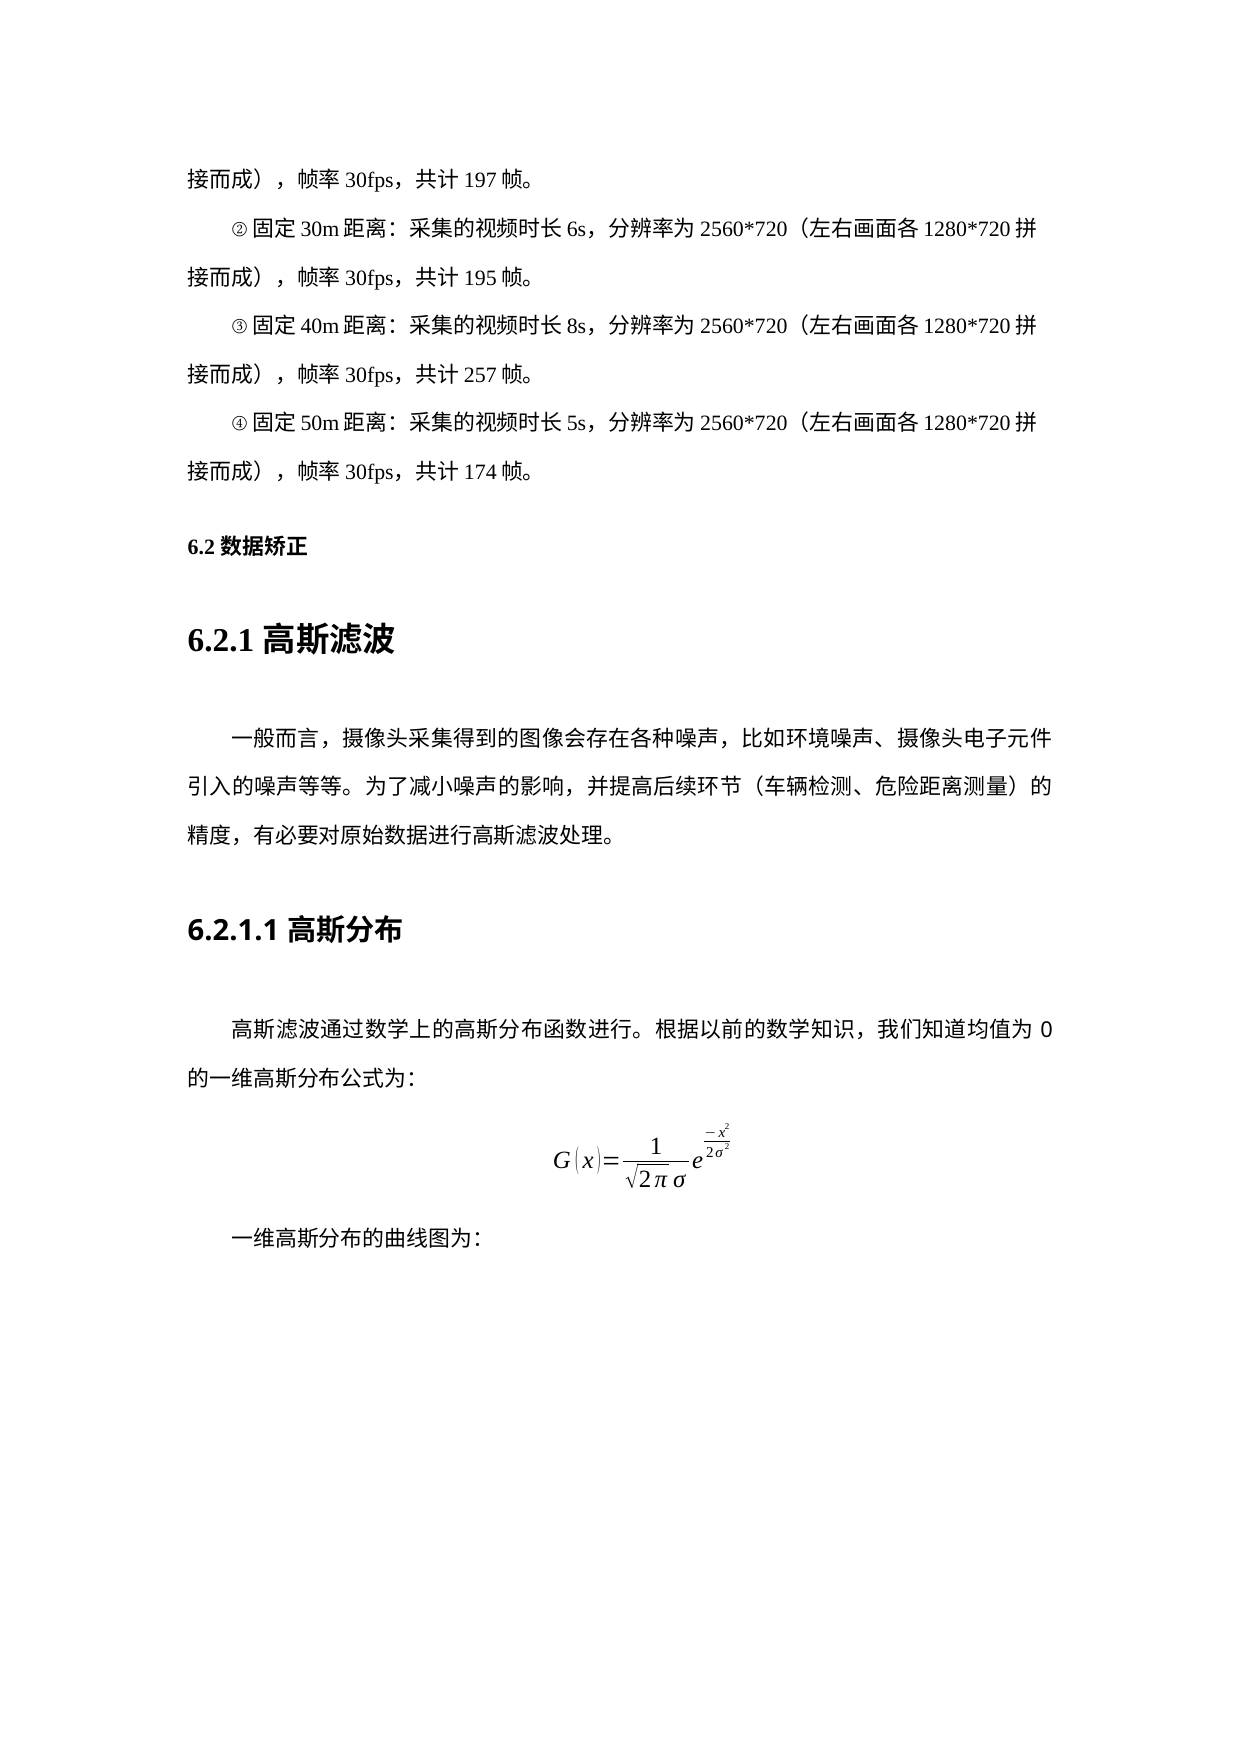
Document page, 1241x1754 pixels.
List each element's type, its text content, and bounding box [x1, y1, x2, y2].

subtitle 6.2.1.1 高斯分布 [187, 895, 1053, 960]
text 高斯滤波通过数学上的高斯分布函数进行。根据以前的数学知识，我们知道均值为0的一维高斯分布公式为： [187, 1012, 1053, 1093]
text ④固定50m距离：采集的视频时长5s，分辨率为2560*720（左右画面各1280*720拼接而成），帧率30fps，共计174帧。 [187, 404, 1053, 486]
text 一般而言，摄像头采集得到的图像会存在各种噪声，比如环境噪声、摄像头电子元件引入的噪声等等。为了减小噪声的影响，并提高后续环节（车辆检测、危险距离测量）的精度，有必要对原始数据进行高斯滤波处理。 [187, 720, 1053, 850]
text ②固定30m距离：采集的视频时长6s，分辨率为2560*720（左右画面各1280*720拼接而成），帧率30fps，共计195帧。 [187, 210, 1053, 292]
subtitle 6.2 数据矫正 [187, 529, 1053, 561]
text 一维高斯分布的曲线图为： [187, 1221, 1053, 1253]
subtitle 6.2.1 高斯滤波 [187, 604, 1053, 669]
text ③固定40m距离：采集的视频时长8s，分辨率为2560*720（左右画面各1280*720拼接而成），帧率30fps，共计257帧。 [187, 307, 1053, 389]
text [187, 162, 1053, 194]
